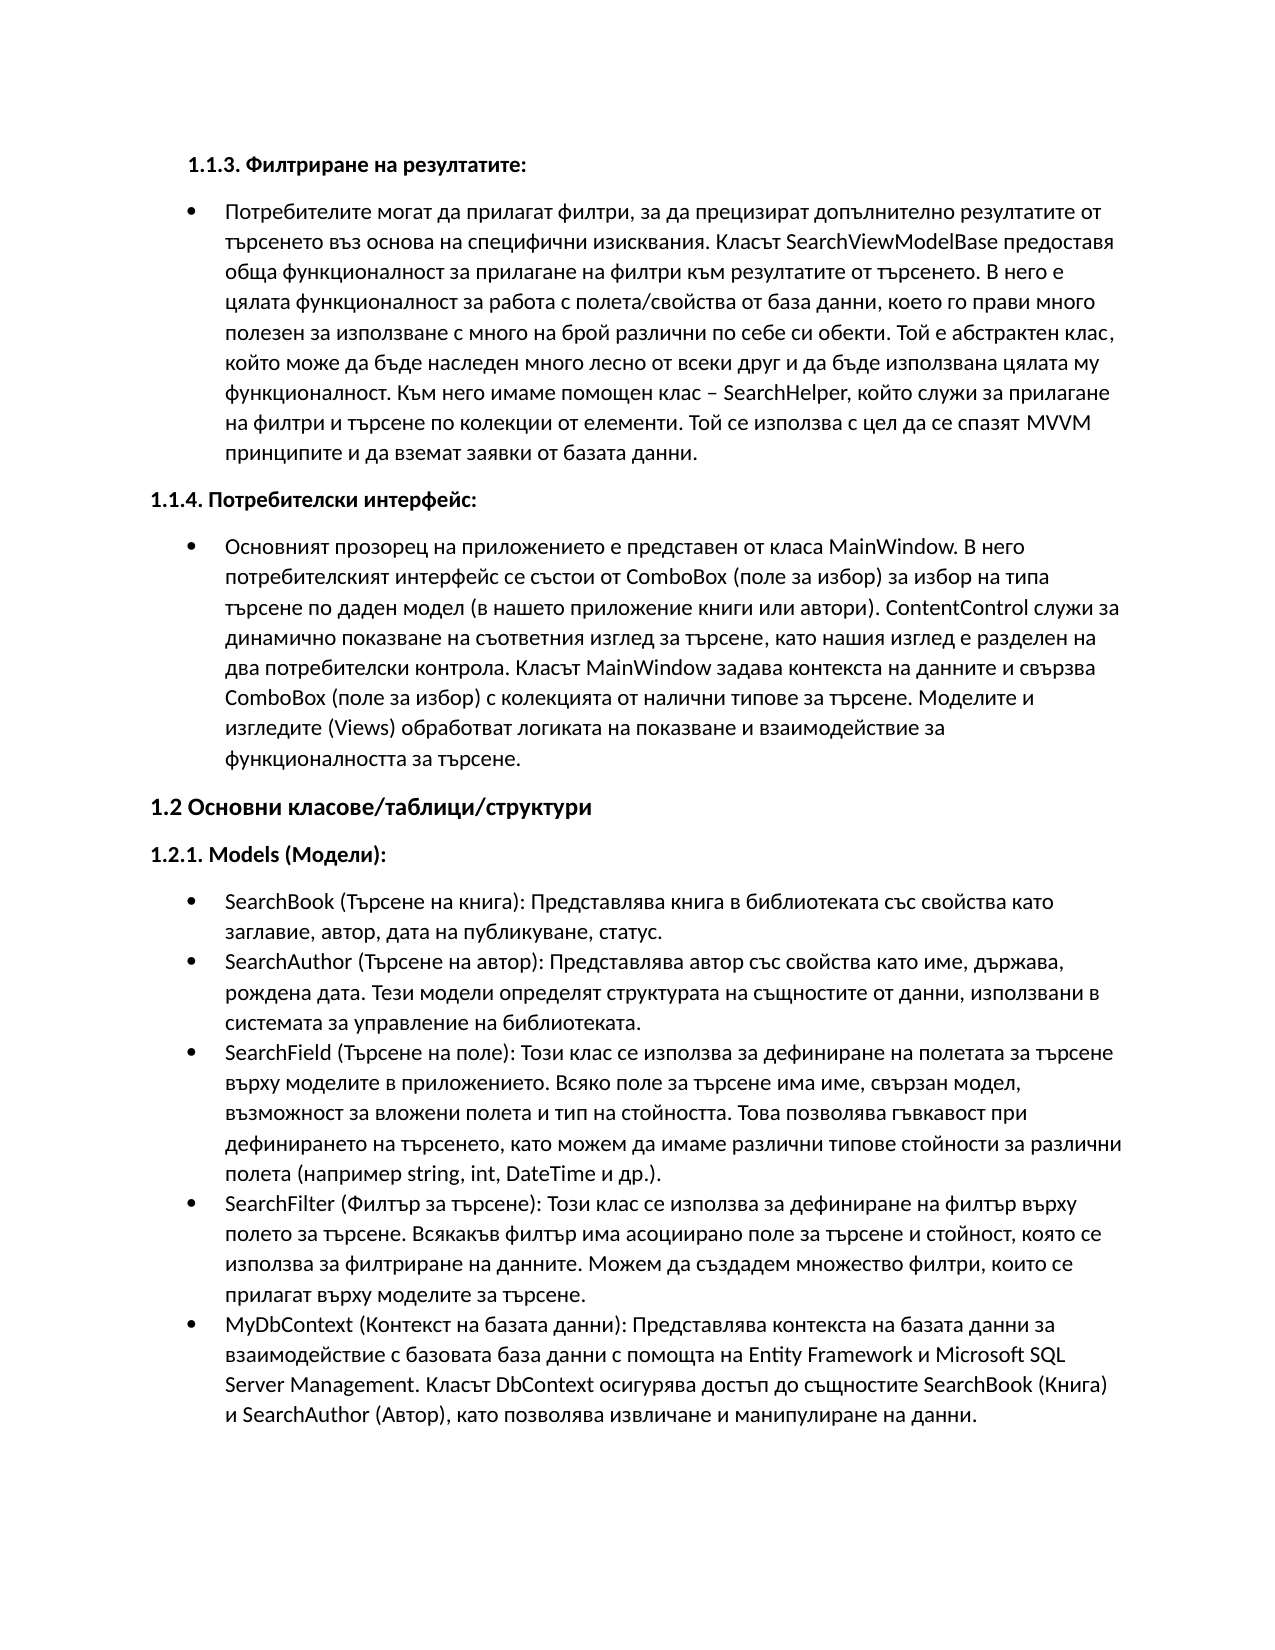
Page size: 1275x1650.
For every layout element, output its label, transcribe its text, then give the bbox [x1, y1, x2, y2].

list SearchBook (Търсене на книга): Представлява книга в библиотеката със свойства като заглавие, автор, дата на публикуване, статус. [187, 887, 1125, 945]
text 1.2.1. Models (Модели): [150, 840, 1125, 868]
text 1.1.4. Потребителски интерфейс: [150, 485, 1125, 513]
text 1.2 Основни класове/таблици/структури [150, 791, 1125, 821]
list SearchFilter (Филтър за търсене): Този клас се използва за дефиниране на филтър върху полето за търсене. Всякакъв филтър има асоциирано поле за търсене и стойност, която се използва за филтриране на данните. Можем да създадем множество филтри, които се прилагат върху моделите за търсене. [187, 1189, 1125, 1308]
text 1.1.3. Филтриране на резултатите: [187, 150, 1125, 178]
list MyDbContext (Контекст на базата данни): Представлява контекста на базата данни за взаимодействие с базовата база данни с помощта на Entity Framework и Microsoft SQL Server Management. Класът DbContext осигурява достъп до същностите SearchBook (Книга) и SearchAuthor (Автор), като позволява извличане и манипулиране на данни. [187, 1310, 1125, 1429]
list Основният прозорец на приложението е представен от класа MainWindow. В него потребителският интерфейс се състои от ComboBox (поле за избор) за избор на типа търсене по даден модел (в нашето приложение книги или автори). ContentControl служи за динамично показване на съответния изглед за търсене, като нашия изглед е разделен на два потребителски контрола. Класът MainWindow задава контекста на данните и свързва ComboBox (поле за избор) с колекцията от налични типове за търсене. Моделите и изгледите (Views) обработват логиката на показване и взаимодействие за функционалността за търсене. [187, 532, 1125, 772]
list SearchField (Търсене на поле): Този клас се използва за дефиниране на полетата за търсене върху моделите в приложението. Всяко поле за търсене има име, свързан модел, възможност за вложени полета и тип на стойността. Това позволява гъвкавост при дефинирането на търсенето, като можем да имаме различни типове стойности за различни полета (например string, int, DateTime и др.). [187, 1038, 1125, 1187]
list SearchAuthor (Търсене на автор): Представлява автор със свойства като име, държава, рождена дата. Тези модели определят структурата на същностите от данни, използвани в системата за управление на библиотеката. [187, 947, 1125, 1036]
list Потребителите могат да прилагат филтри, за да прецизират допълнително резултатите от търсенето въз основа на специфични изисквания. Класът SearchViewModelBase предоставя обща функционалност за прилагане на филтри към резултатите от търсенето. В него е цялата функционалност за работа с полета/свойства от база данни, което го прави много полезен за използване с много на брой различни по себе си обекти. Той е абстрактен клас, който може да бъде наследен много лесно от всеки друг и да бъде използвана цялата му функционалност. Към него имаме помощен клас – SearchHelper, който служи за прилагане на филтри и търсене по колекции от елементи. Той се използва с цел да се спазят MVVM принципите и да вземат заявки от базата данни. [187, 197, 1125, 467]
